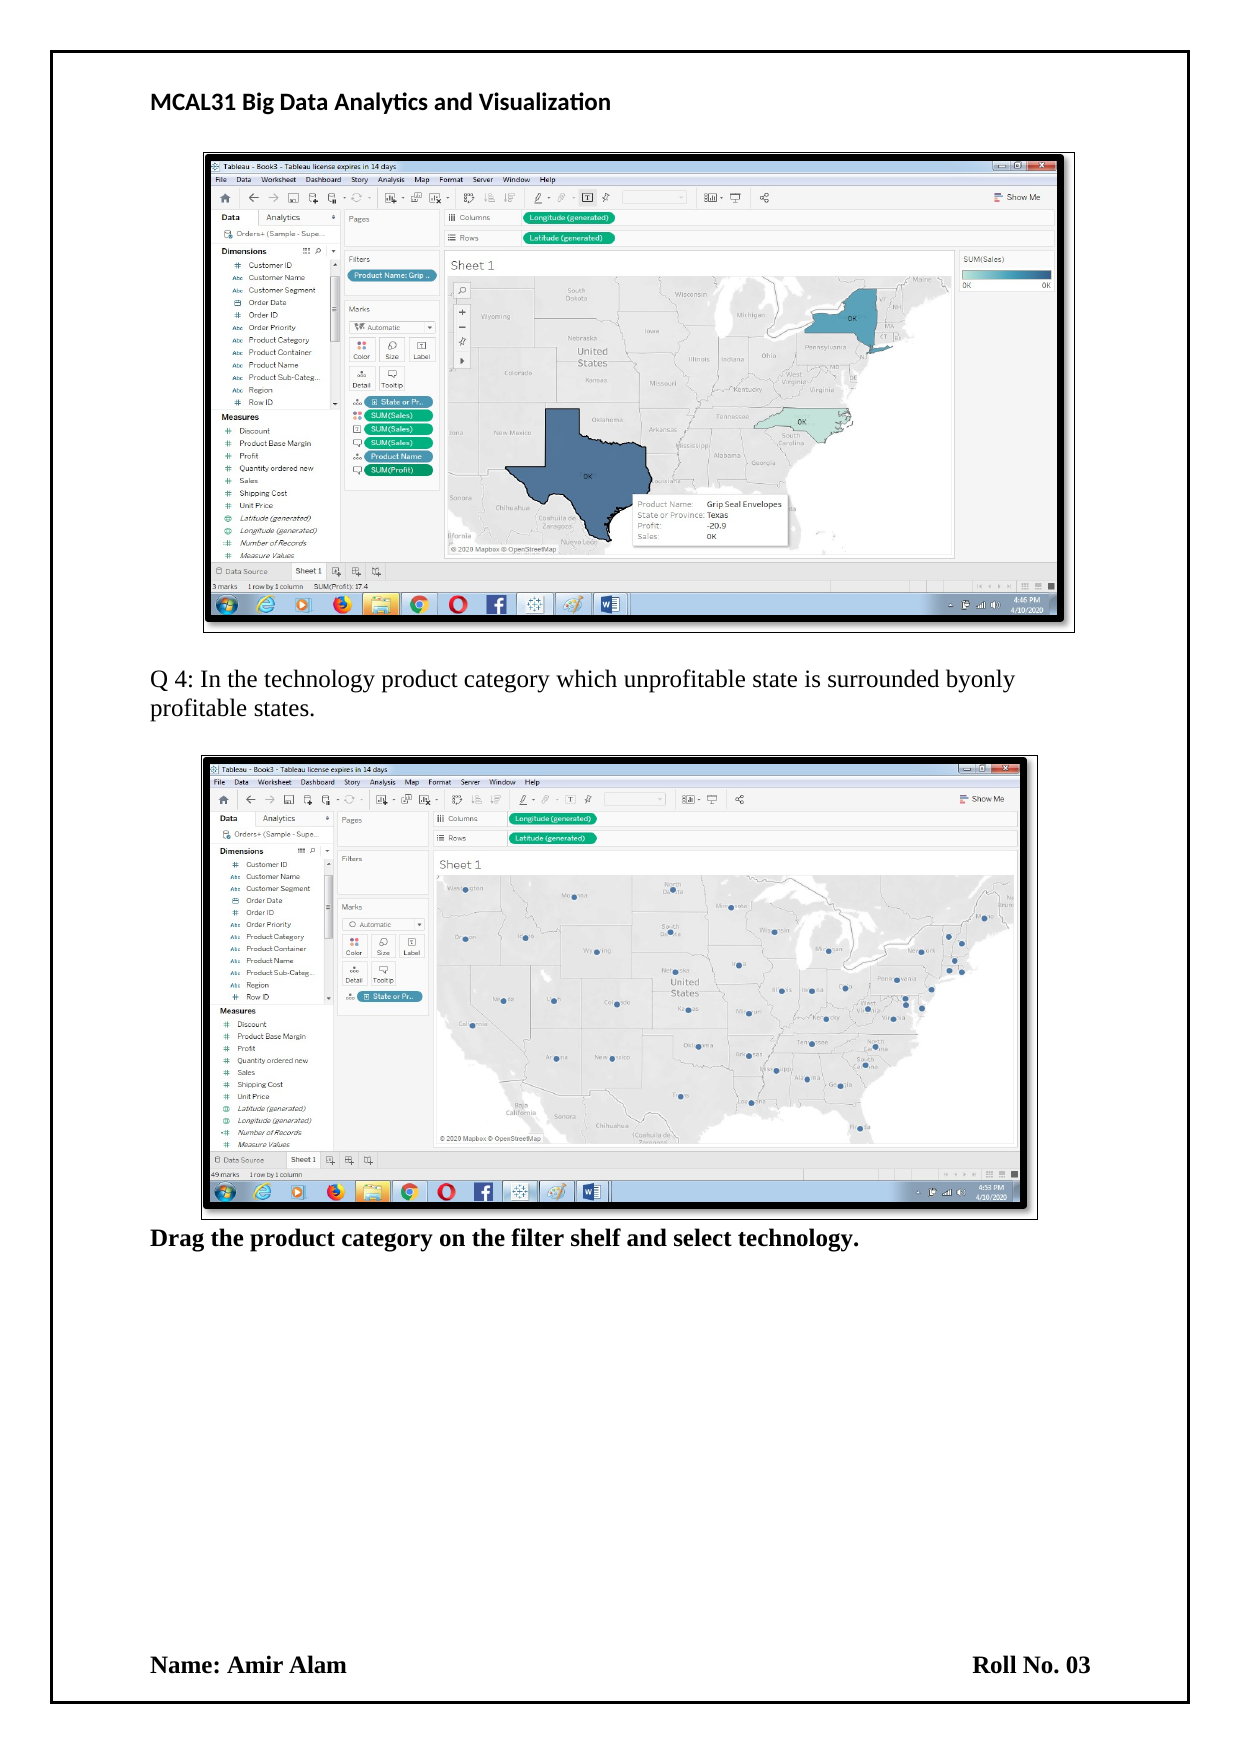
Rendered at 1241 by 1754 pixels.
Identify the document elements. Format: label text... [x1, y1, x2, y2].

picture [204, 153, 1074, 632]
subtitle Drag the product category on the filter shelf and select technology. [150, 754, 1098, 1251]
text Q 4: In the technology product category which unprofitable state is surrounded byonly profitable states. [150, 664, 1016, 722]
